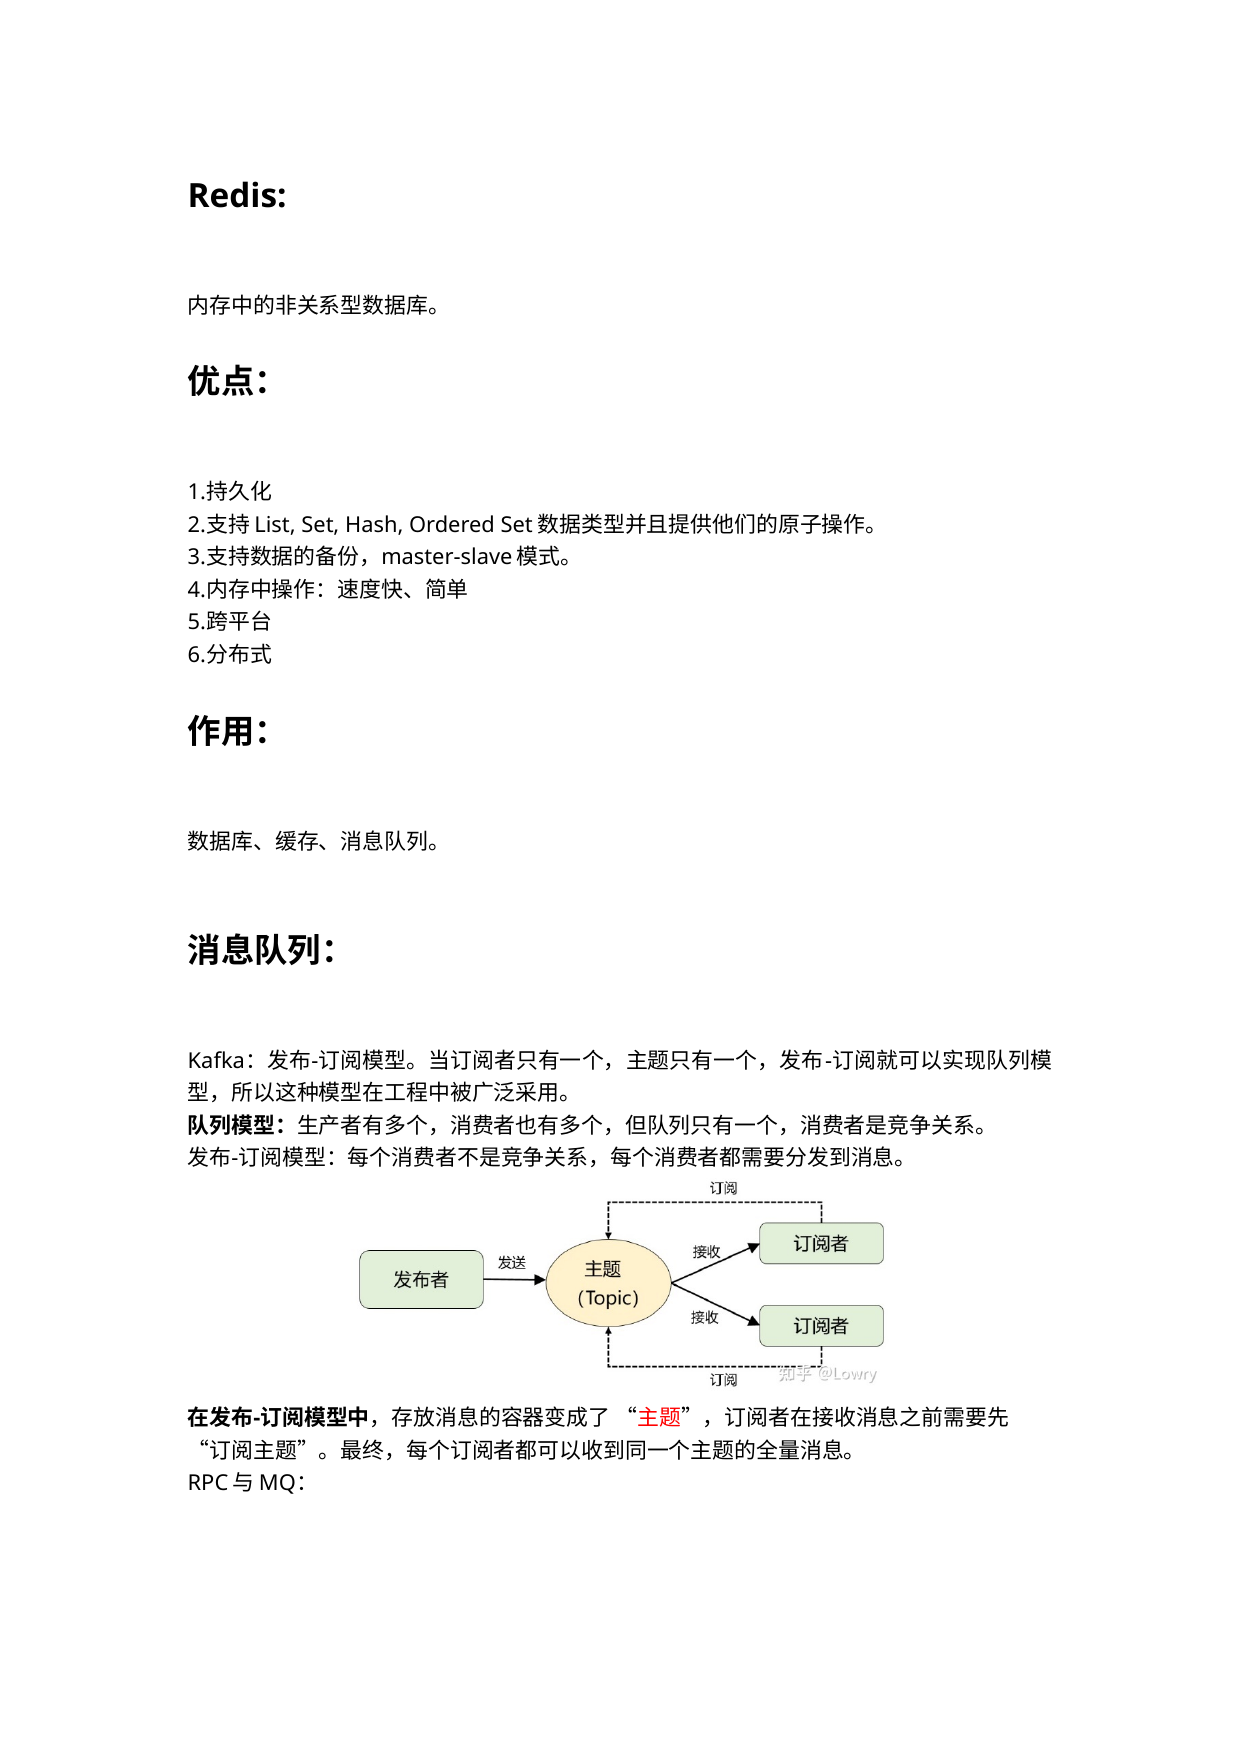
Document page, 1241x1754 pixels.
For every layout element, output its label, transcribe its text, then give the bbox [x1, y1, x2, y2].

subtitle 作用： [187, 696, 1053, 761]
text 6.分布式 [187, 636, 1053, 669]
text 2.支持List, Set, Hash, Ordered Set数据类型并且提供他们的原子操作。 [187, 506, 1053, 539]
text 队列模型：生产者有多个，消费者也有多个，但队列只有一个，消费者是竞争关系。 [187, 1107, 1053, 1140]
text 3.支持数据的备份，master-slave模式。 [187, 539, 1053, 571]
text 内存中的非关系型数据库。 [187, 287, 1053, 320]
picture [351, 1172, 890, 1398]
text 5.跨平台 [187, 604, 1053, 636]
text 在发布-订阅模型中，存放消息的容器变成了 “主题”，订阅者在接收消息之前需要先 “订阅主题”。最终，每个订阅者都可以收到同一个主题的全量消息。 [187, 1400, 1053, 1465]
text 1.持久化 [187, 474, 1053, 506]
subtitle Redis: [187, 162, 1053, 227]
text 发布-订阅模型：每个消费者不是竞争关系，每个消费者都需要分发到消息。 [187, 1140, 1053, 1172]
text Kafka：发布-订阅模型。当订阅者只有一个，主题只有一个，发布-订阅就可以实现队列模型，所以这种模型在工程中被广泛采用。 [187, 1042, 1053, 1107]
subtitle 消息队列： [187, 915, 1053, 980]
text 4.内存中操作：速度快、简单 [187, 571, 1053, 604]
text RPC与MQ： [187, 1465, 1053, 1497]
text 数据库、缓存、消息队列。 [187, 823, 1053, 856]
subtitle 优点： [187, 347, 1053, 412]
